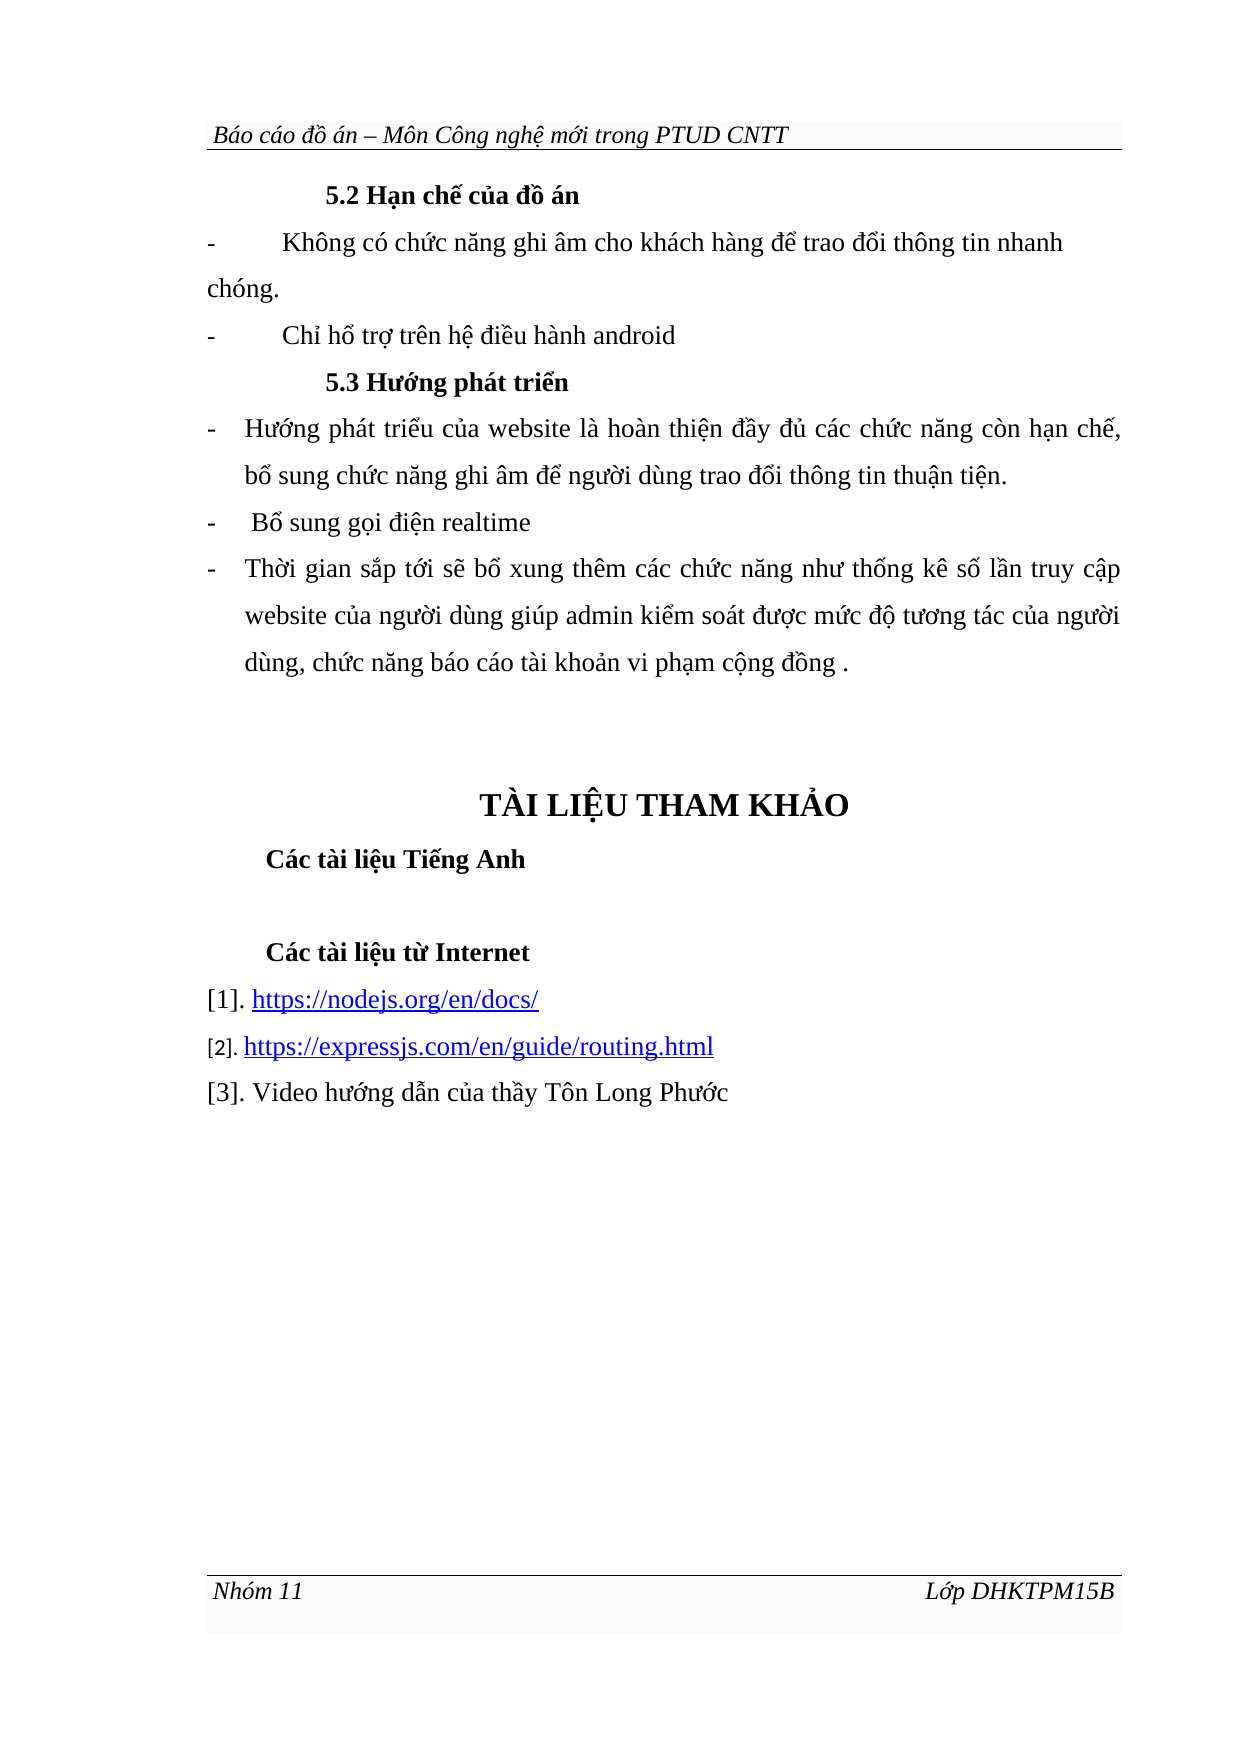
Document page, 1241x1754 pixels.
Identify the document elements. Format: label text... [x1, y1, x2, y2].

list Không có chức năng ghi âm cho khách hàng để trao đổi thông tin nhanh chóng. [207, 226, 1122, 303]
text https://nodejs.org/en/docs/ [207, 983, 1122, 1014]
list Bổ sung gọi điện realtime [207, 506, 1122, 537]
text https://expressjs.com/en/guide/routing.html [207, 1030, 1122, 1061]
list Chỉ hổ trợ trên hệ điều hành android [207, 319, 1122, 350]
text Video hướng dẫn của thầy Tôn Long Phước [207, 1077, 1122, 1108]
text Các tài liệu từ Internet [207, 937, 1122, 968]
subtitle TÀI LIỆU THAM KHẢO [207, 786, 1122, 824]
list Hướng phát triểu của website là hoàn thiện đầy đủ các chức năng còn hạn chế, bổ sung chức năng ghi âm để người dùng trao đổi thông tin thuận tiện. [207, 412, 1122, 490]
subtitle Hạn chế của đồ án [267, 179, 1122, 210]
list Thời gian sắp tới sẽ bổ xung thêm các chức năng như thống kê số lần truy cập website của người dùng giúp admin kiểm soát được mức độ tương tác của người dùng, chức năng báo cáo tài khoản vi phạm cộng đồng . [207, 552, 1122, 677]
text Các tài liệu Tiếng Anh [207, 843, 1122, 874]
subtitle Hướng phát triển [267, 366, 1122, 397]
